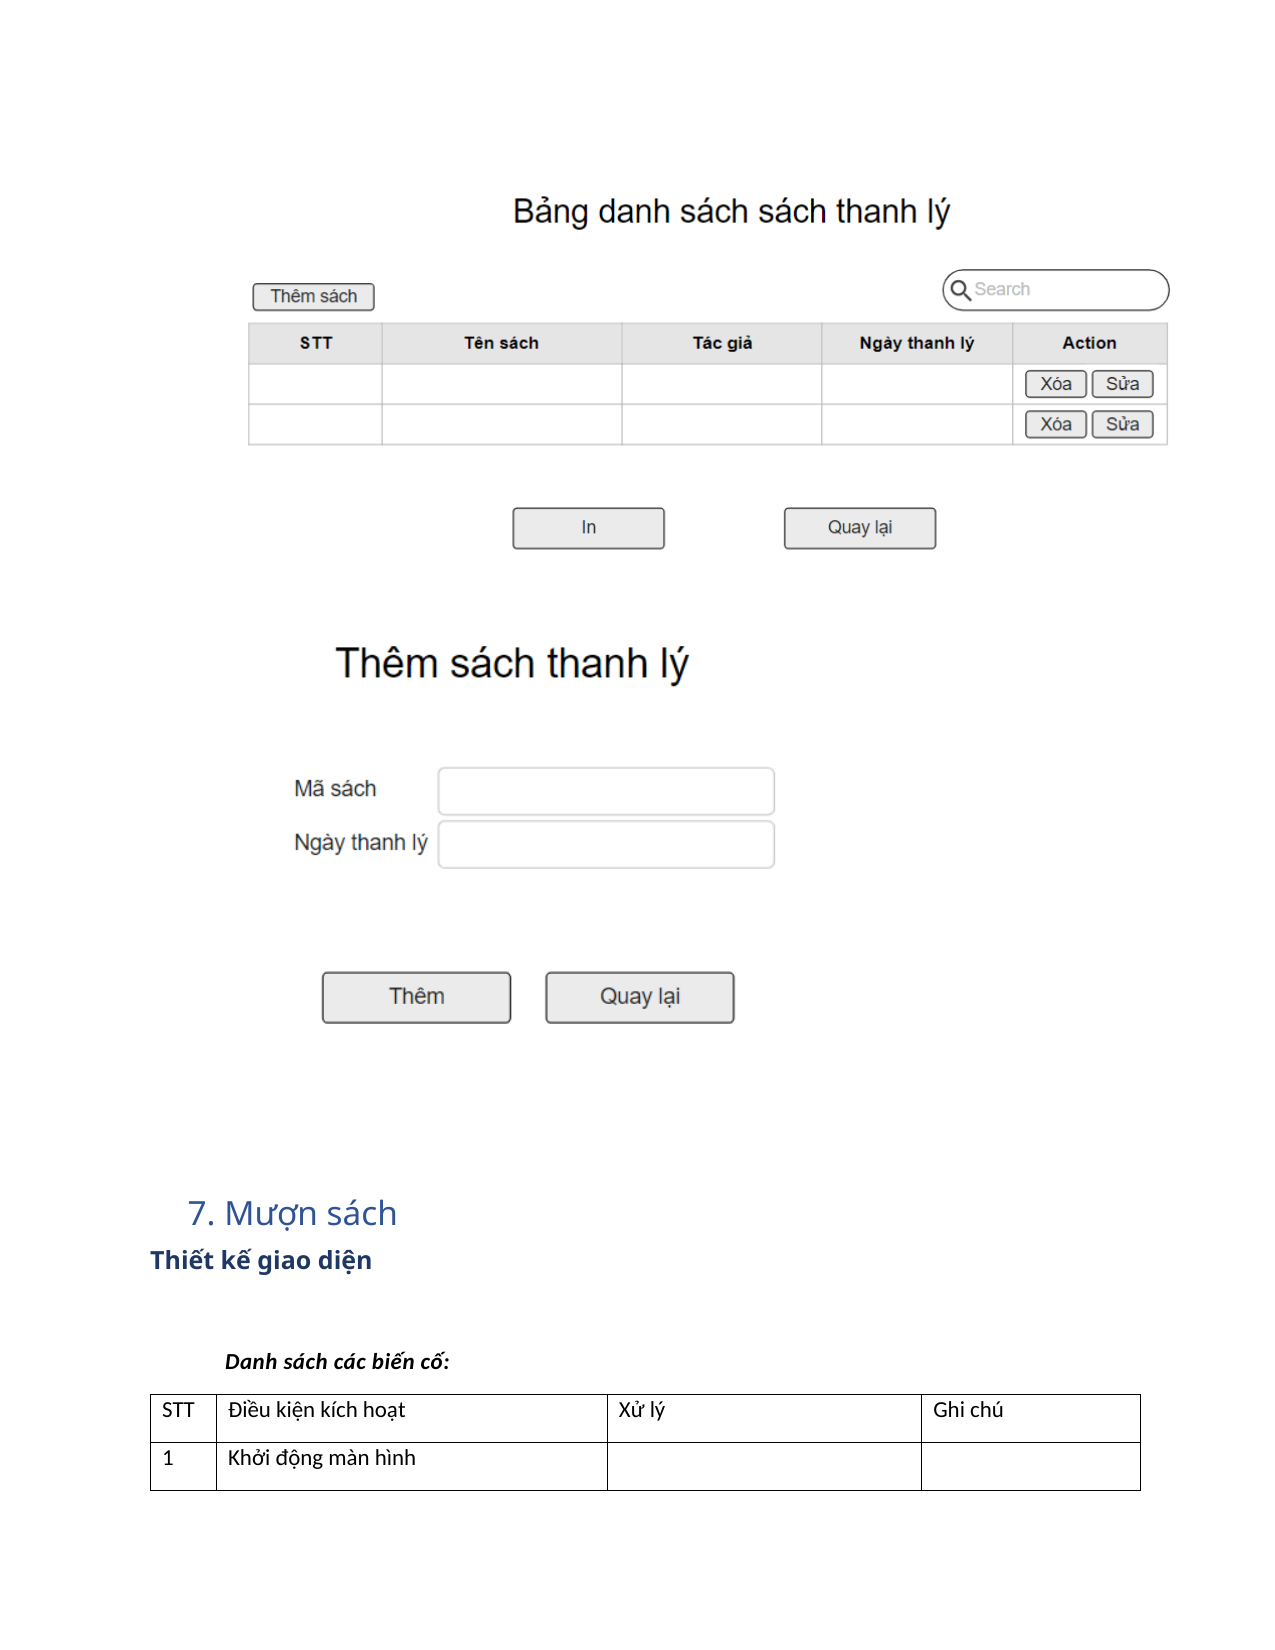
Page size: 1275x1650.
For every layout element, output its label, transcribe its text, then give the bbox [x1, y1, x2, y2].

table_cell [922, 1443, 1140, 1490]
table_cell [608, 1443, 921, 1490]
text Thiết kế giao diện [150, 1243, 1125, 1277]
picture [225, 150, 1199, 612]
table_header Ghi chú [922, 1395, 1140, 1442]
text 7. Mượn sách [187, 1190, 1125, 1235]
table_header STT [151, 1395, 216, 1442]
table_header Xử lý [608, 1395, 921, 1442]
table_cell 1 [151, 1443, 216, 1490]
text Danh sách các biến cố: [225, 1347, 1125, 1375]
table_cell Khởi động màn hình [217, 1443, 607, 1490]
table_header Điều kiện kích hoạt [217, 1395, 607, 1442]
picture [225, 630, 829, 1069]
